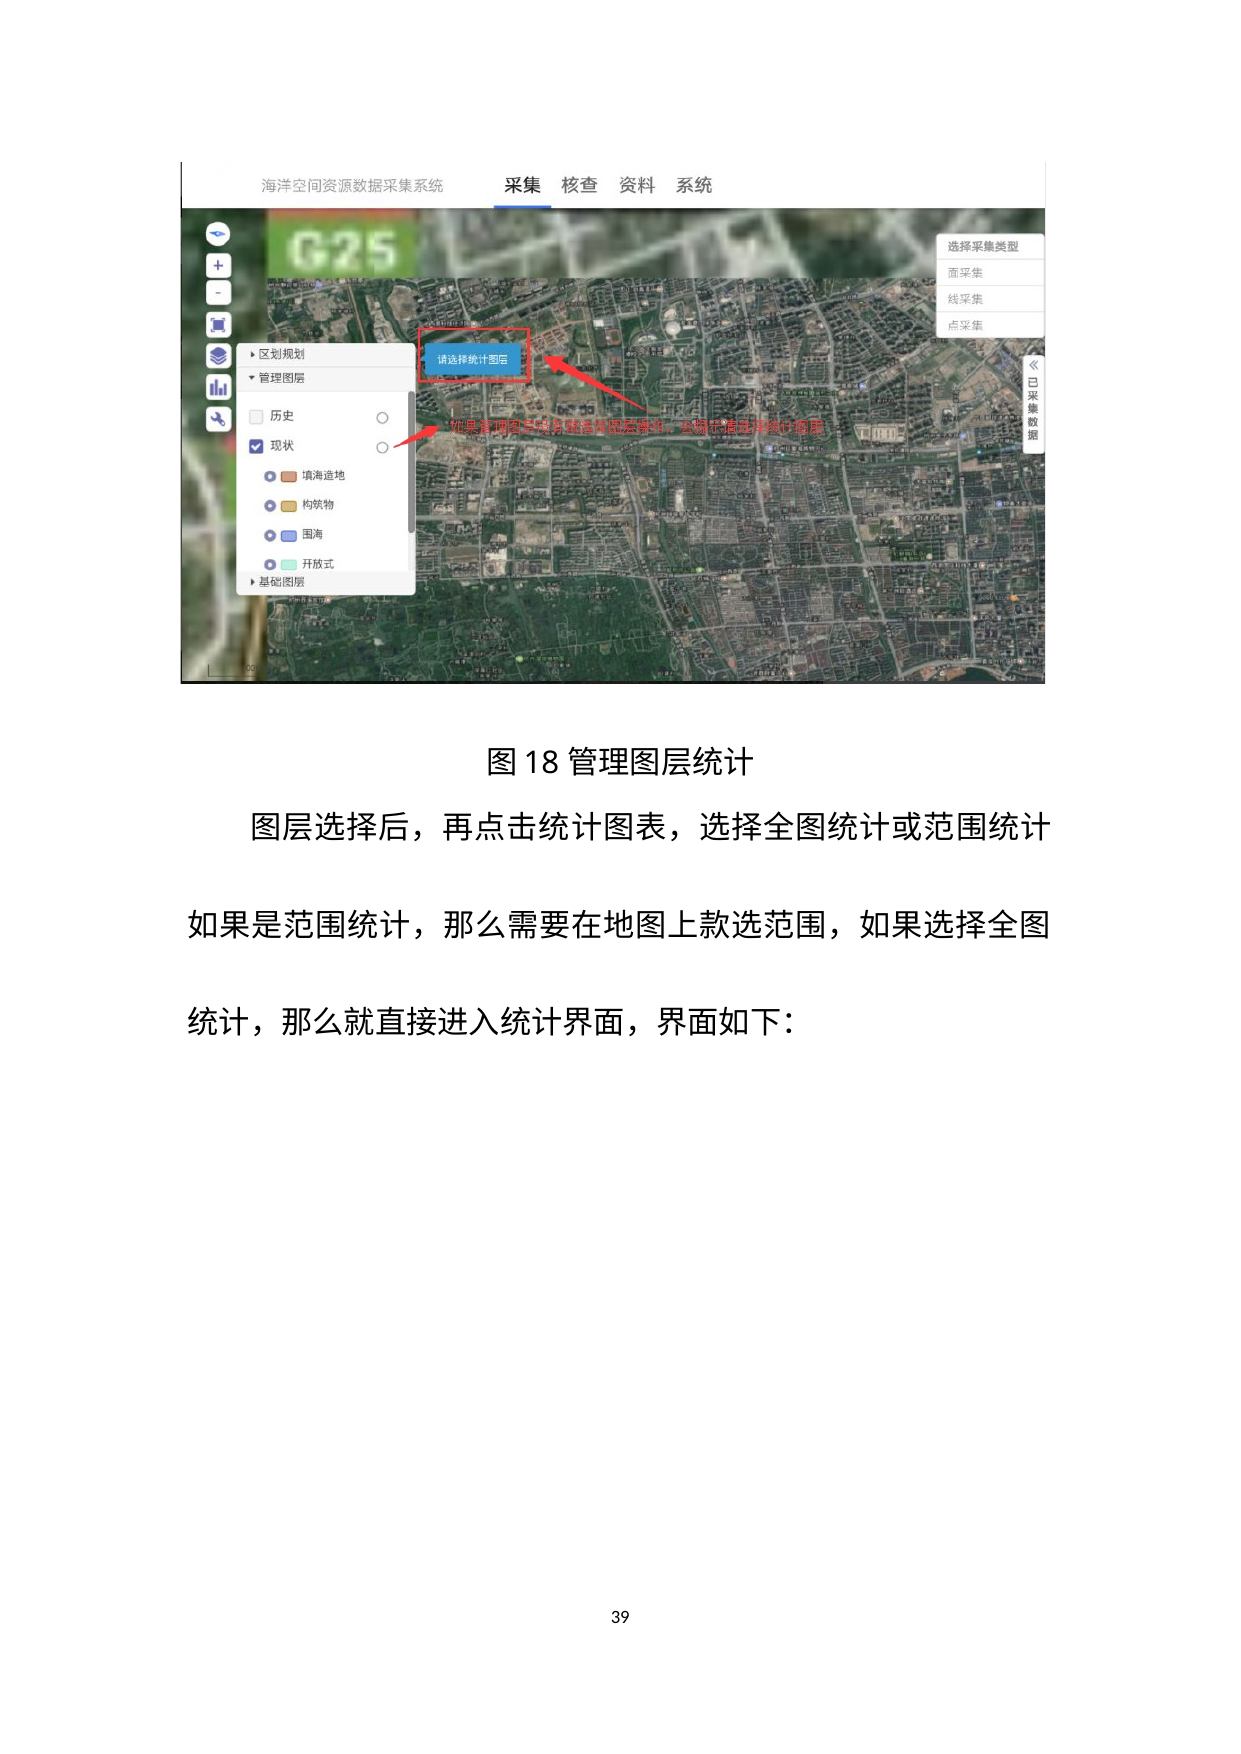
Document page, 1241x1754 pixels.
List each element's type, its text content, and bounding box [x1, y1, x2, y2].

picture [180, 162, 1045, 684]
text 图18 管理图层统计 [187, 728, 1053, 793]
text 图层选择后，再点击统计图表，选择全图统计或范围统计，如果是范围统计，那么需要在地图上款选范围，如果选择全图统计，那么就直接进入统计界面，界面如下： [187, 793, 1053, 1053]
